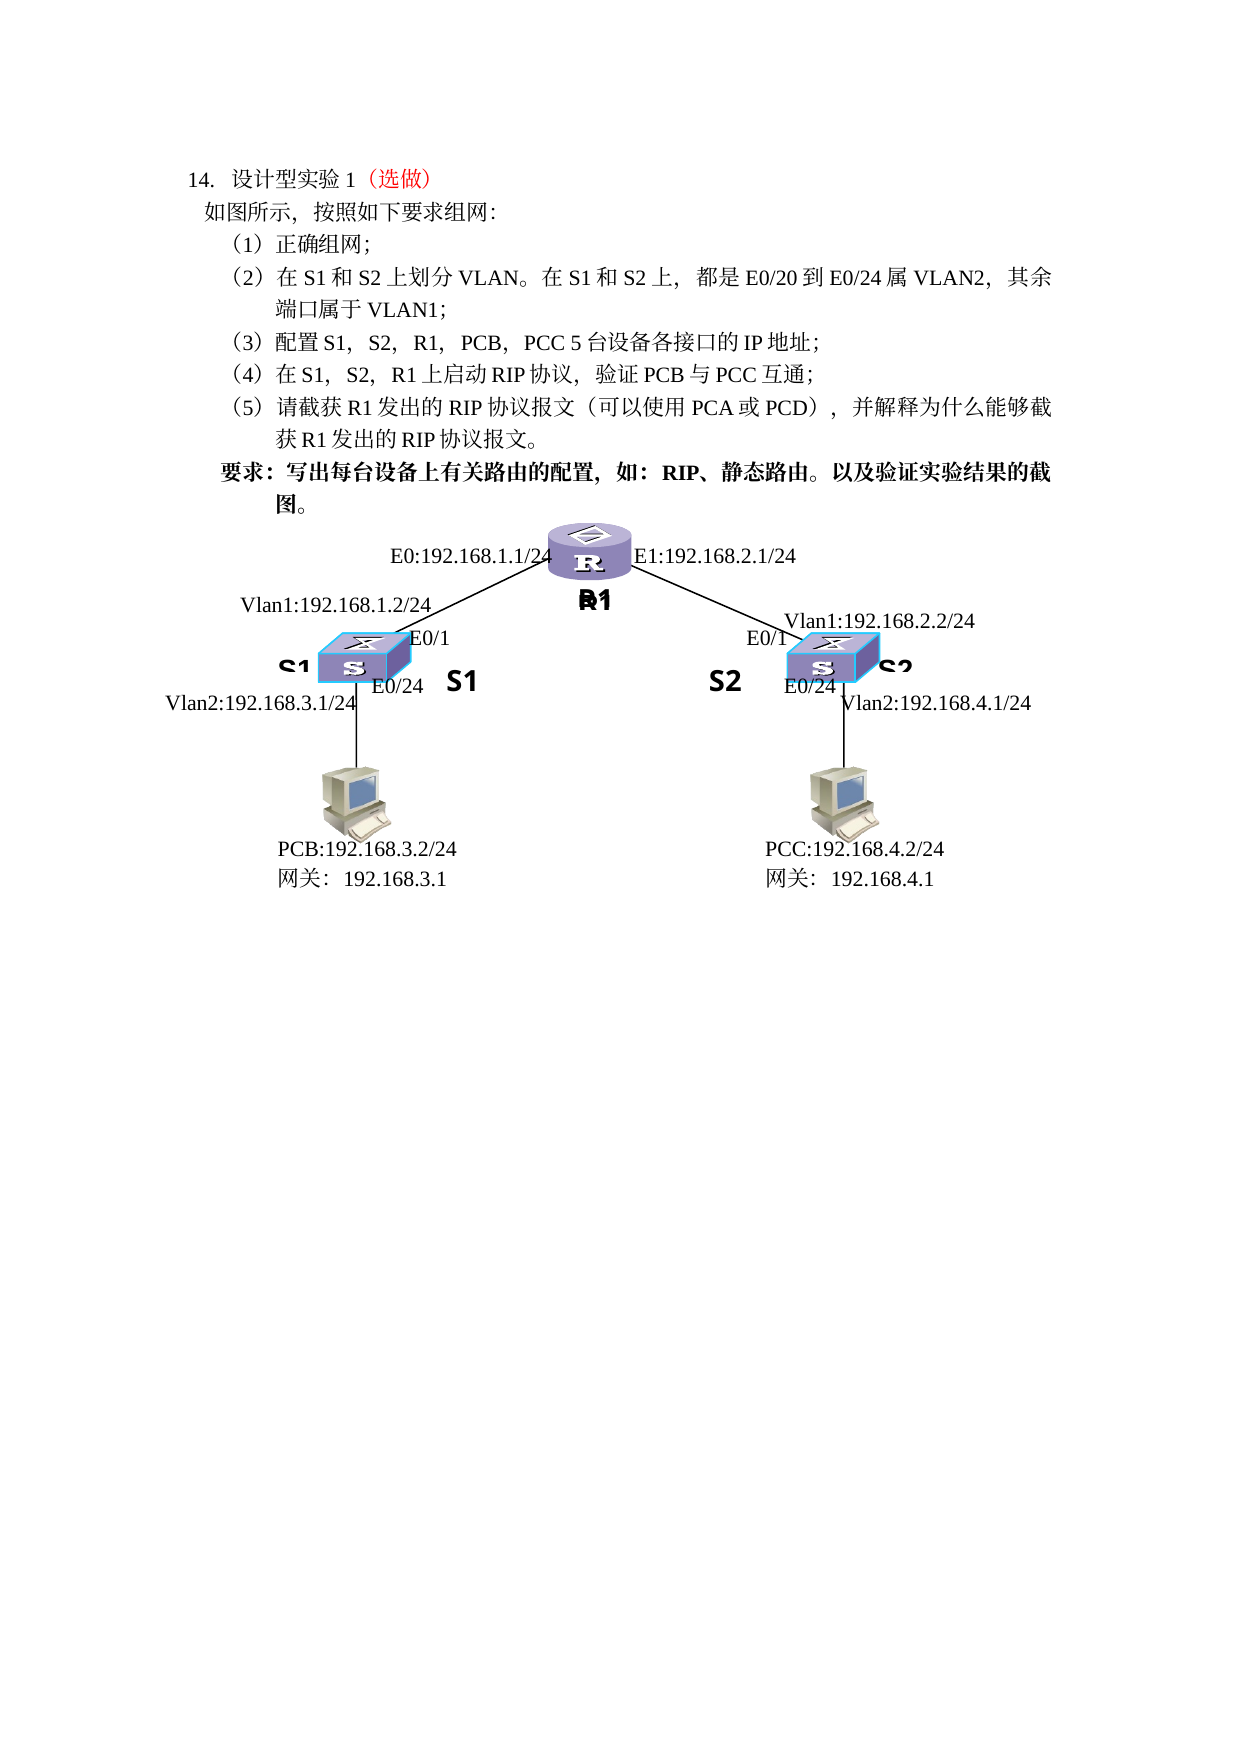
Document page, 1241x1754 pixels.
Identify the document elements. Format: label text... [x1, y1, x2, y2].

text 要求：写出每台设备上有关路由的配置，如：RIP、静态路由。以及验证实验结果的截图。 [220, 454, 1053, 519]
text （3）配置S1，S2，R1，PCB，PCC 5台设备各接口的IP地址； [220, 324, 1053, 357]
text （4）在S1，S2，R1上启动RIP协议，验证PCB与PCC互通； [220, 357, 1053, 389]
text （1）正确组网； [220, 227, 1053, 259]
text （5）请截获R1发出的RIP协议报文（可以使用PCA或PCD），并解释为什么能够截获R1发出的RIP协议报文。 [220, 389, 1053, 454]
text 如图所示，按照如下要求组网： [187, 194, 1053, 227]
picture [806, 763, 882, 845]
picture [318, 763, 394, 845]
list 设计型实验1（选做） [187, 162, 1053, 194]
text （2）在S1和S2上划分VLAN。在S1和S2上，都是E0/20到E0/24属VLAN2，其余端口属于VLAN1； [220, 259, 1053, 324]
